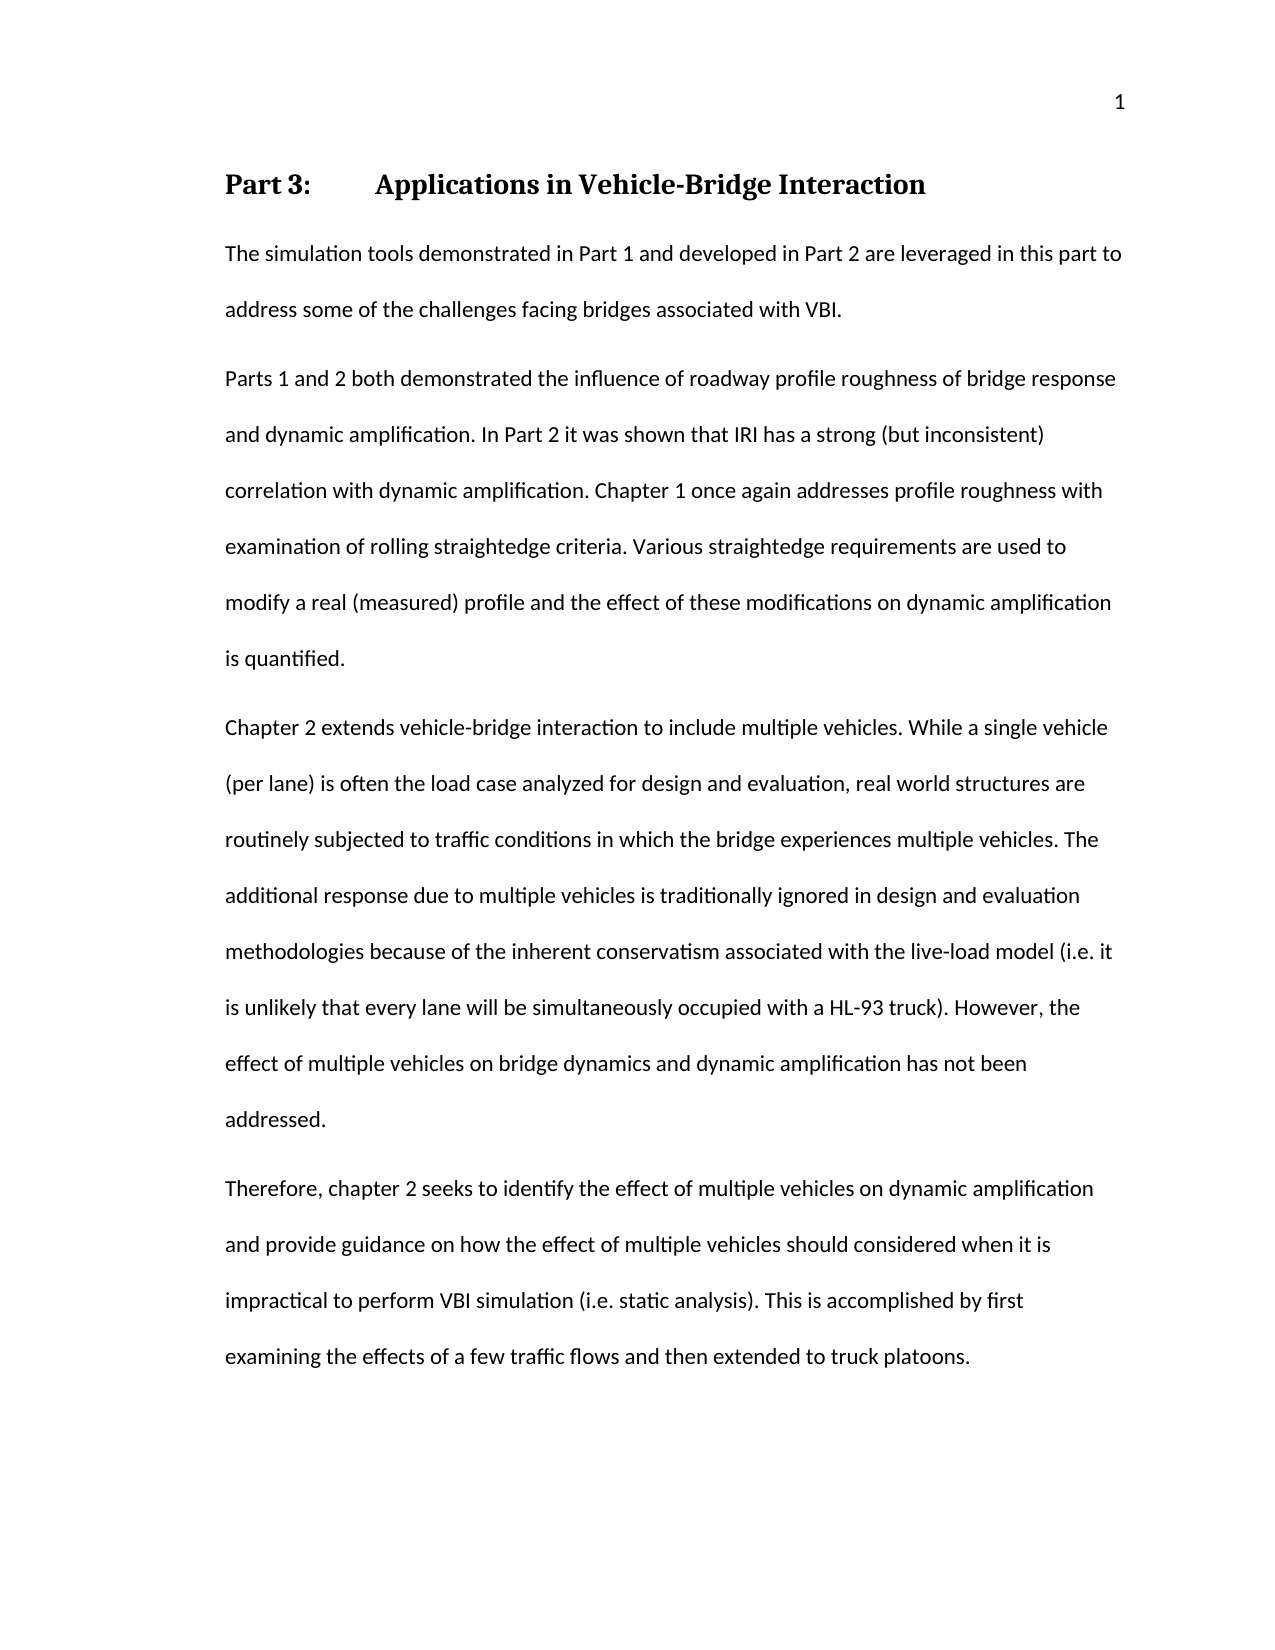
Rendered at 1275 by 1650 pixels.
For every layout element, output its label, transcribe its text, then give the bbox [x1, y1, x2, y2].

text Therefore, chapter 2 seeks to identify the effect of multiple vehicles on dynamic amplification and provide guidance on how the effect of multiple vehicles should considered when it is impractical to perform VBI simulation (i.e. static analysis). This is accomplished by first examining the effects of a few traffic flows and then extended to truck platoons. [225, 1174, 1125, 1370]
text Parts 1 and 2 both demonstrated the influence of roadway profile roughness of bridge response and dynamic amplification. In Part 2 it was shown that IRI has a strong (but inconsistent) correlation with dynamic amplification. Chapter 1 once again addresses profile roughness with examination of rolling straightedge criteria. Various straightedge requirements are used to modify a real (measured) profile and the effect of these modifications on dynamic amplification is quantified. [225, 364, 1125, 672]
text The simulation tools demonstrated in Part 1 and developed in Part 2 are leveraged in this part to address some of the challenges facing bridges associated with VBI. [225, 239, 1125, 324]
text Chapter 2 extends vehicle-bridge interaction to include multiple vehicles. While a single vehicle (per lane) is often the load case analyzed for design and evaluation, real world structures are routinely subjected to traffic conditions in which the bridge experiences multiple vehicles. The additional response due to multiple vehicles is traditionally ignored in design and evaluation methodologies because of the inherent conservatism associated with the live-load model (i.e. it is unlikely that every lane will be simultaneously occupied with a HL-93 truck). However, the effect of multiple vehicles on bridge dynamics and dynamic amplification has not been addressed. [225, 713, 1125, 1133]
subtitle Applications in Vehicle-Bridge Interaction [225, 168, 1125, 202]
